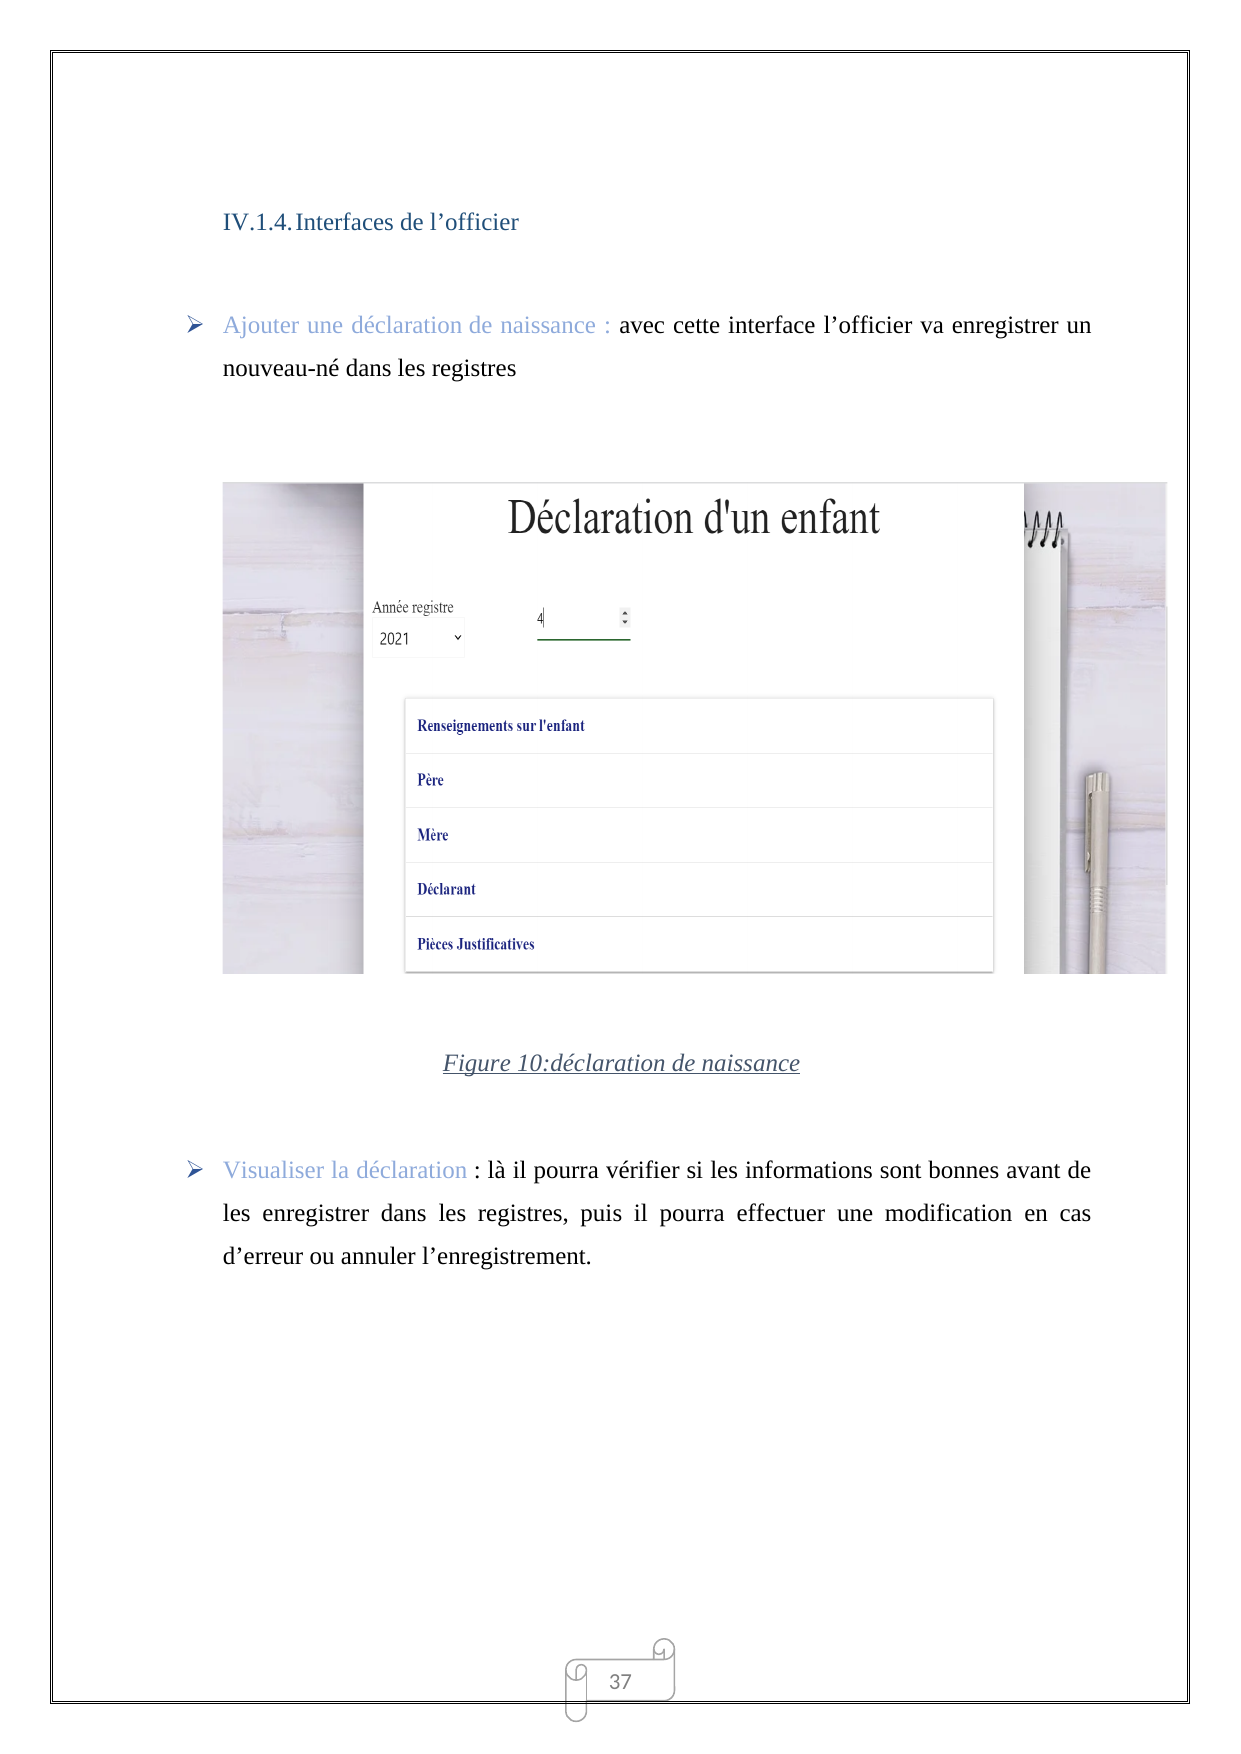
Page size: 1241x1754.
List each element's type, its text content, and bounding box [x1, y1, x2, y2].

picture [222, 482, 1168, 974]
list Visualiser la déclaration : là il pourra vérifier si les informations sont bonnes avant de les enregistrer dans les registres, puis il pourra effectuer une modification en cas d’erreur ou annuler l’enregistrement. [185, 1155, 1093, 1270]
list Ajouter une déclaration de naissance : avec cette interface l’officier va enregistrer un nouveau-né dans les registres [185, 310, 1093, 382]
subtitle Interfaces de l’officier [223, 207, 1093, 236]
